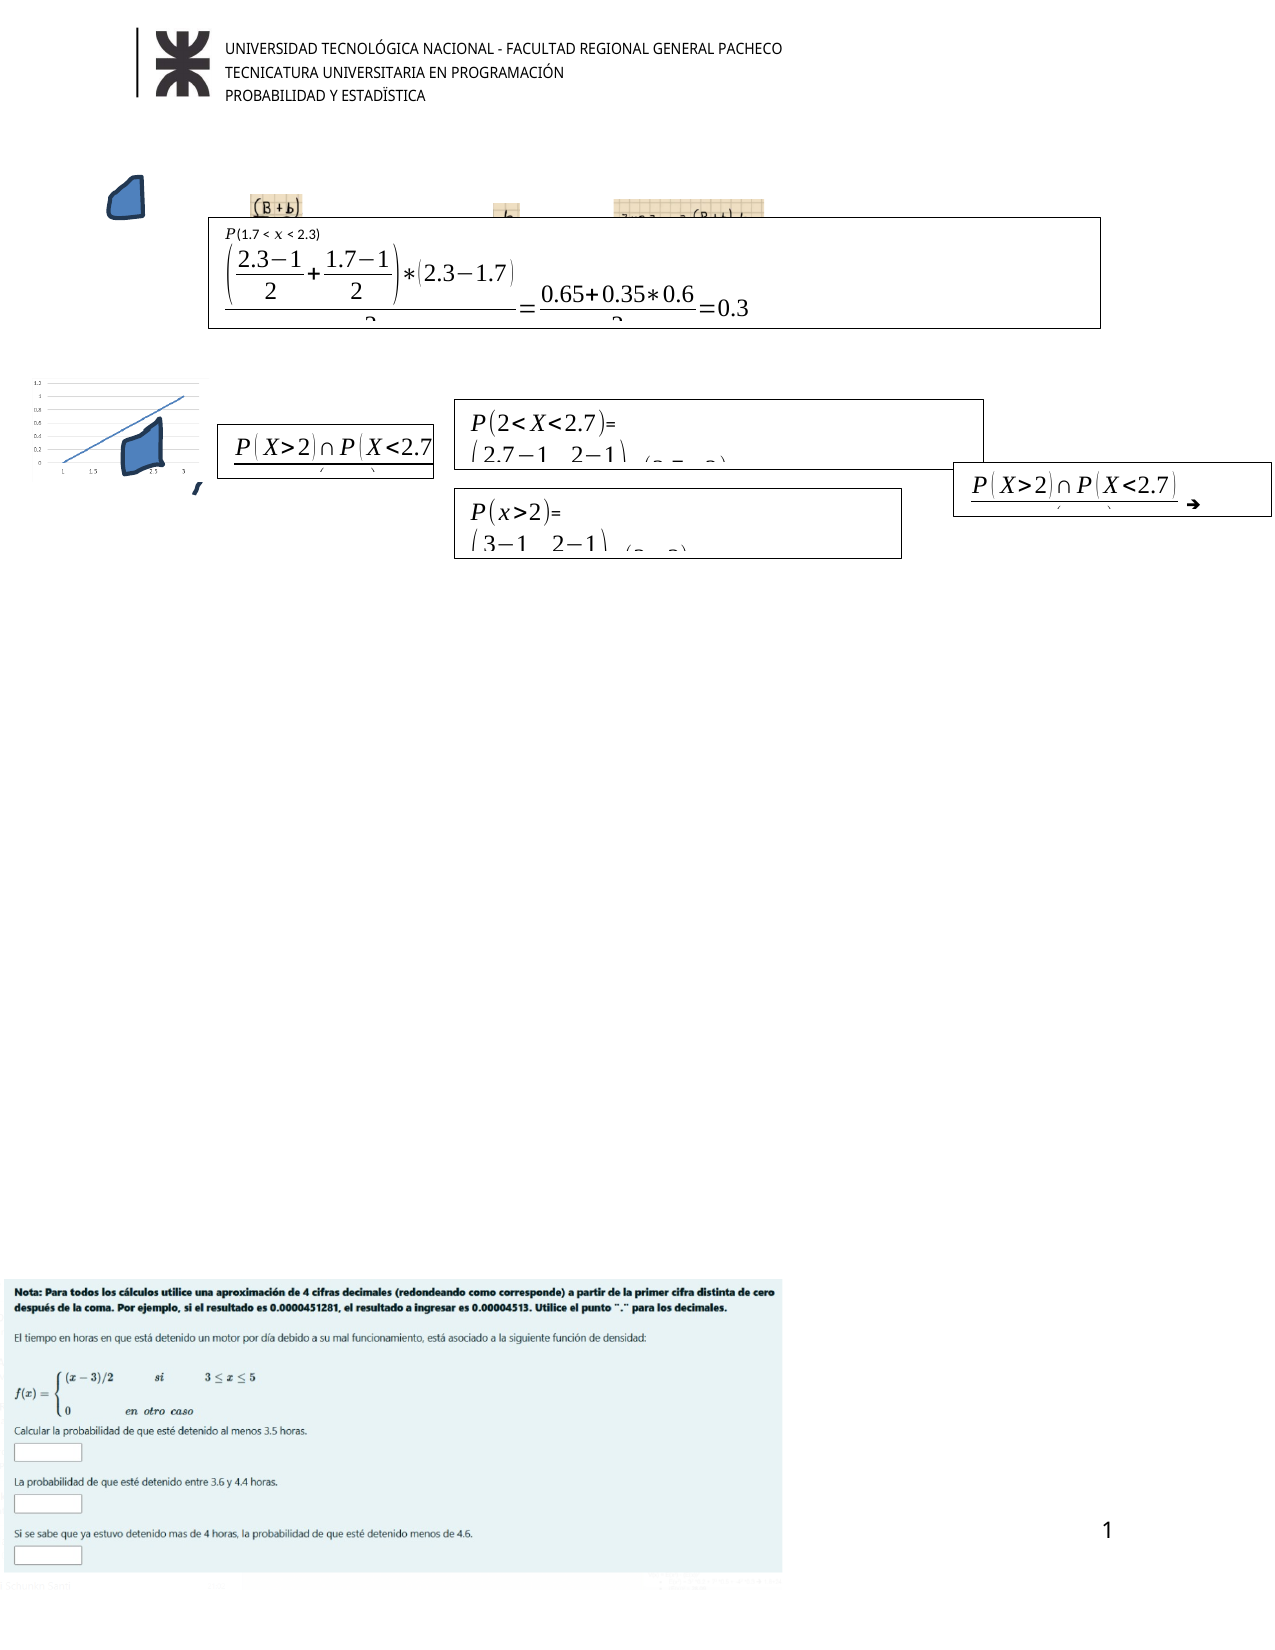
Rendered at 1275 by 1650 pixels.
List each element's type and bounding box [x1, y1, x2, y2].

picture [155, 28, 212, 97]
picture [250, 194, 303, 217]
picture [493, 203, 520, 217]
picture [0, 1279, 783, 1590]
picture [613, 199, 765, 217]
picture [32, 378, 210, 482]
